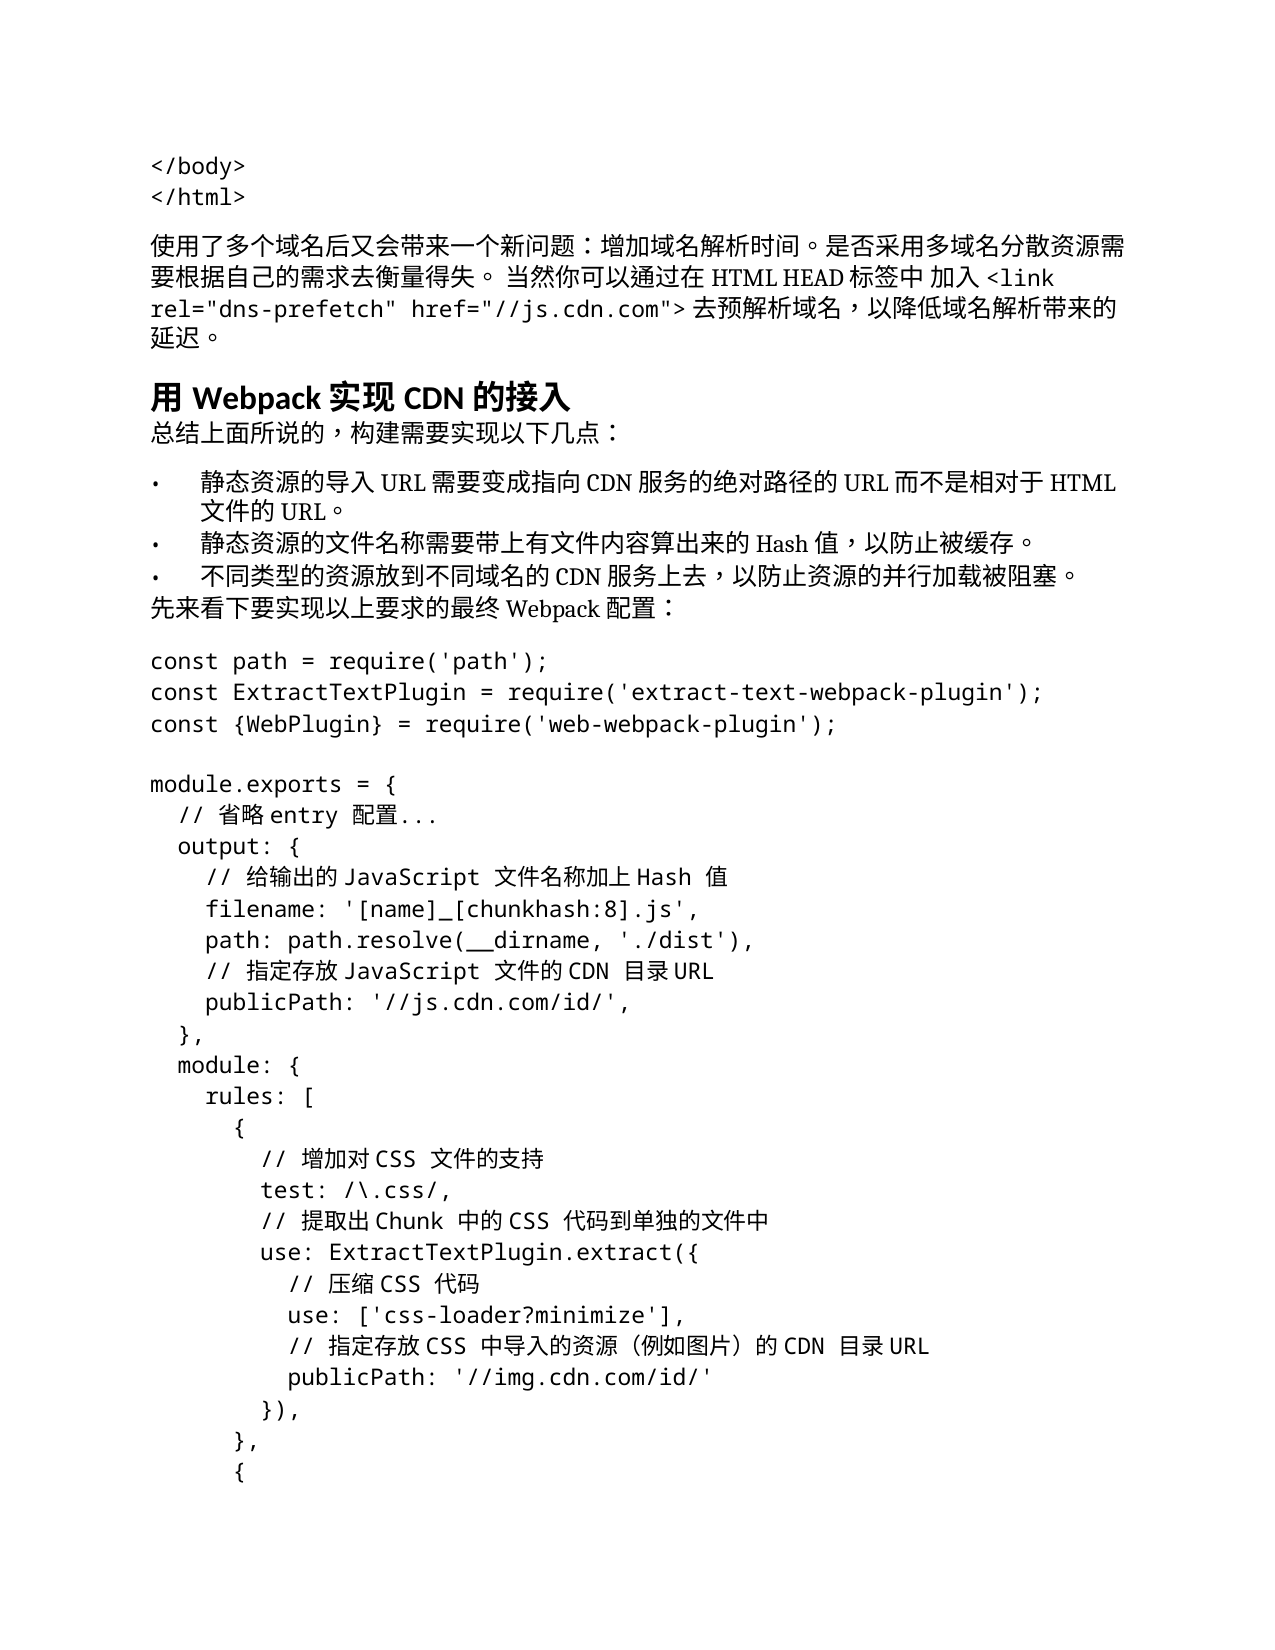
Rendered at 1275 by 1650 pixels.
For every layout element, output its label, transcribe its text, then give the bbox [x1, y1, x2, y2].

list 静态资源的导入 URL 需要变成指向 CDN 服务的绝对路径的 URL 而不是相对于 HTML 文件的 URL。 [150, 469, 1125, 527]
subtitle 用 Webpack 实现 CDN 的接入 [150, 374, 1125, 419]
list 静态资源的文件名称需要带上有文件内容算出来的 Hash 值，以防止被缓存。 [150, 530, 1125, 559]
text 总结上面所说的，构建需要实现以下几点： [150, 419, 1125, 448]
text 先来看下要实现以上要求的最终 Webpack 配置： [150, 595, 1125, 624]
list 不同类型的资源放到不同域名的 CDN 服务上去，以防止资源的并行加载被阻塞。 [150, 563, 1125, 592]
